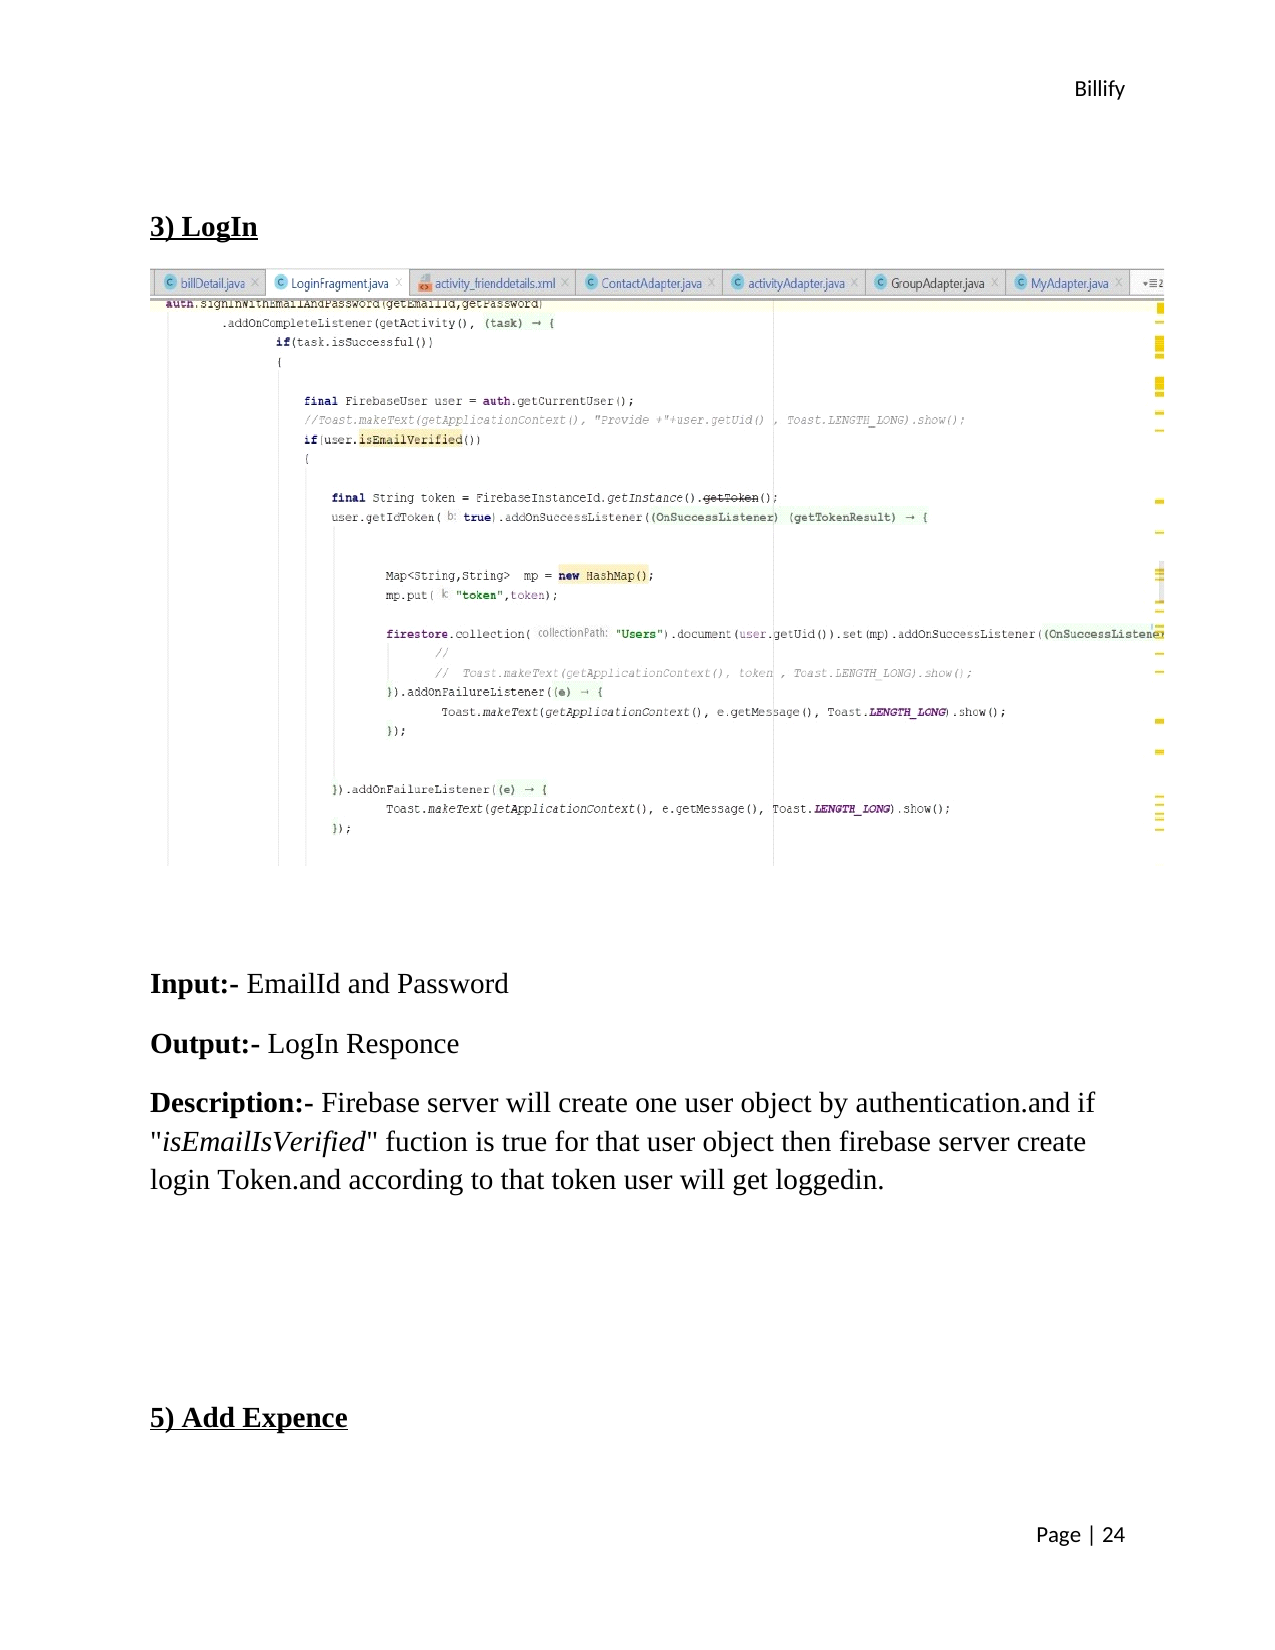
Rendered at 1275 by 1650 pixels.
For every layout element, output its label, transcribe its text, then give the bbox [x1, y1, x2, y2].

text Description:- Firebase server will create one user object by authentication.and if "isEmailIsVerified" fuction is true for that user object then firebase server create login Token.and according to that token user will get loggedin. [150, 1085, 1125, 1196]
text Output:- LogIn Responce [150, 1026, 1125, 1059]
text 3) LogIn [150, 209, 1125, 243]
text 5) Add Expence [150, 1400, 1125, 1433]
text Input:- EmailId and Password [150, 966, 1125, 1000]
picture [150, 268, 1165, 866]
